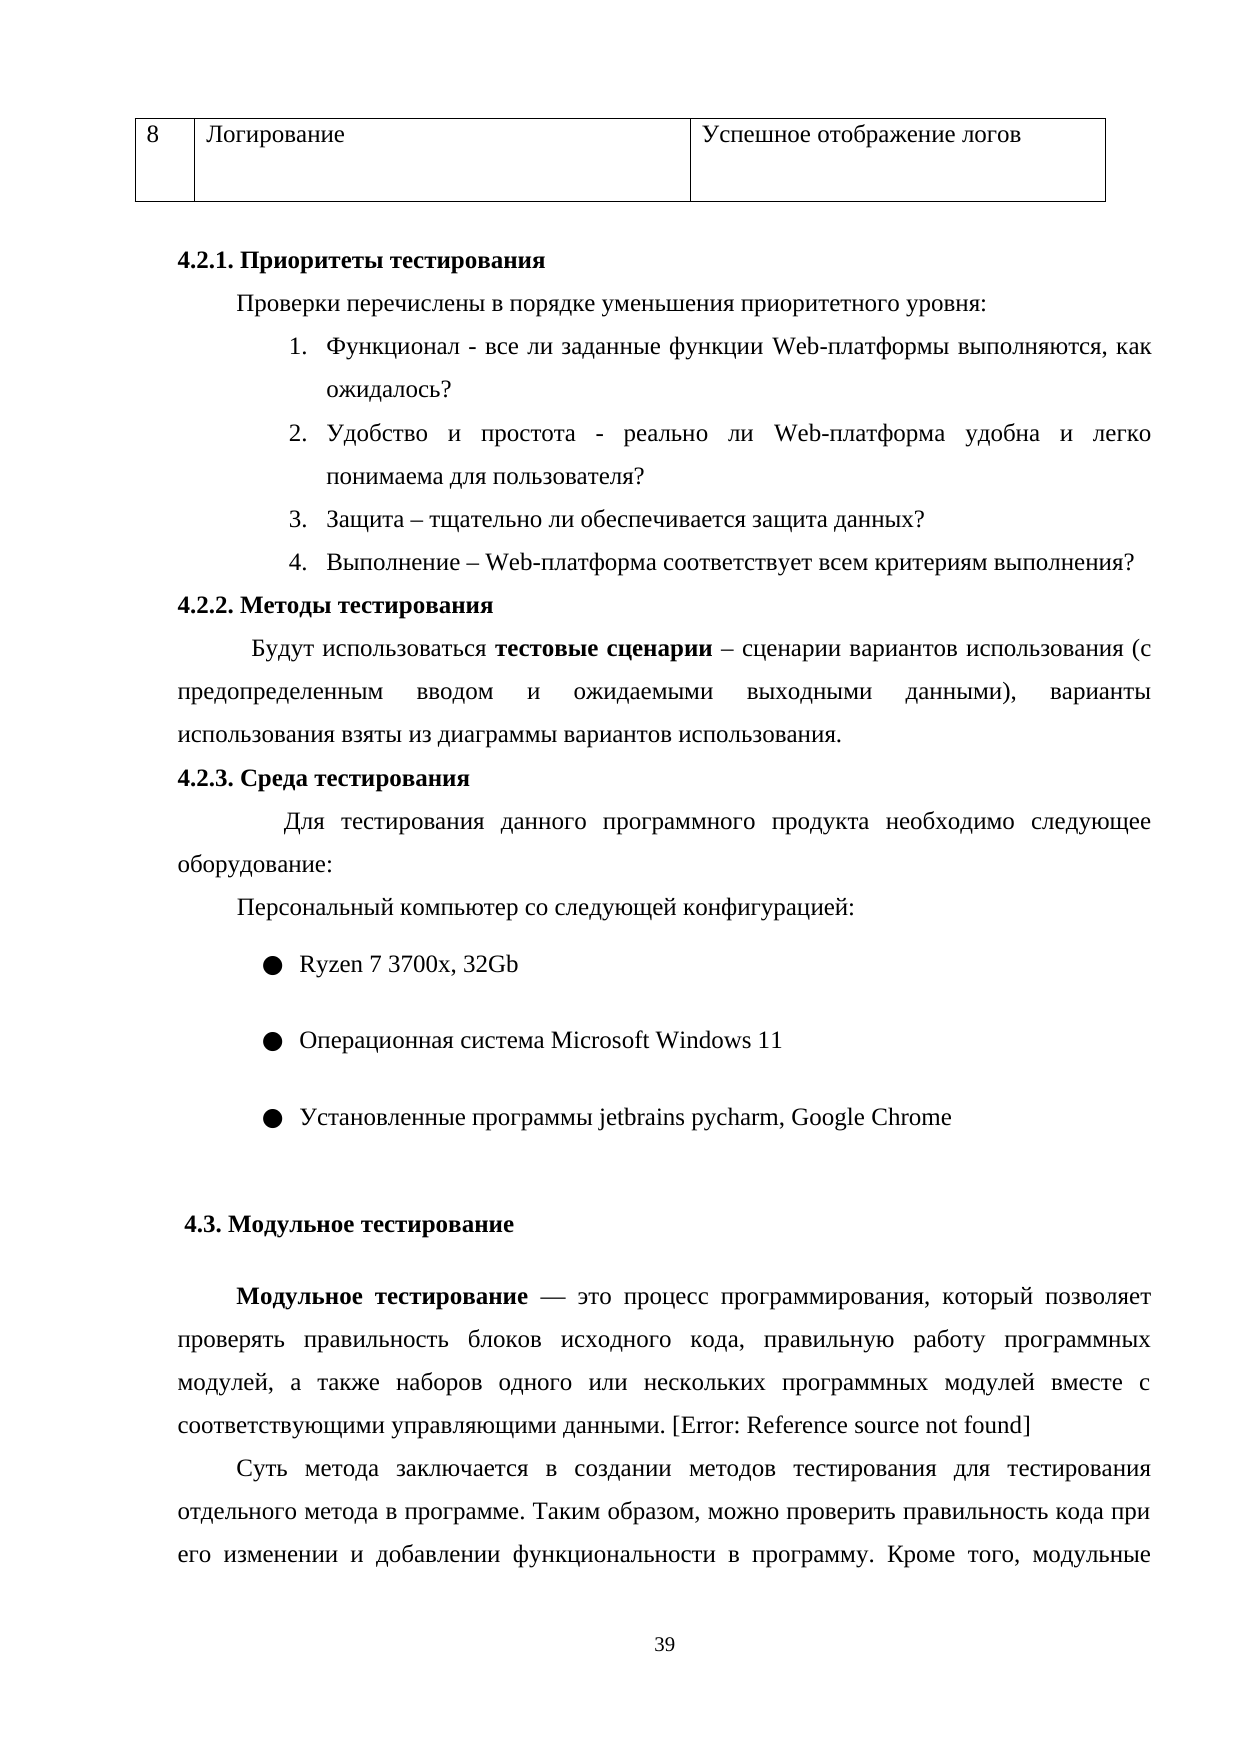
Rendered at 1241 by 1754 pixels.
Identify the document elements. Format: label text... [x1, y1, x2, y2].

subtitle 4.2.2. Методы тестирования [177, 590, 1152, 619]
text Проверки перечислены в порядке уменьшения приоритетного уровня: [177, 288, 1152, 317]
list Защита – тщательно ли обеспечивается защита данных? [288, 504, 1152, 533]
text Для тестирования данного программного продукта необходимо следующее оборудование: [177, 806, 1152, 878]
subtitle 4.3. Модульное тестирование [184, 1209, 1152, 1238]
list Ryzen 7 3700x, 32Gb [262, 935, 1152, 986]
list Функционал - все ли заданные функции Web-платформы выполняются, как ожидалось? [288, 331, 1152, 403]
text Будут использоваться тестовые сценарии – сценарии вариантов использования (с предопределенным вводом и ожидаемыми выходными данными), варианты использования взяты из диаграммы вариантов использования. [177, 633, 1152, 748]
subtitle 4.2.3. Среда тестирования [177, 763, 1152, 791]
text Персональный компьютер со следующей конфигурацией: [224, 892, 1152, 921]
table_cell 8 [136, 119, 194, 201]
list Операционная система Microsoft Windows 11 [262, 1012, 1152, 1063]
subtitle 4.2.1. Приоритеты тестирования [177, 245, 1152, 274]
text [177, 1453, 1152, 1568]
list Удобство и простота - реально ли Web-платформа удобна и легко понимаема для пользователя? [288, 418, 1152, 489]
table_cell Логирование [195, 119, 690, 201]
table_cell Успешное отображение логов [691, 119, 1105, 201]
list Выполнение – Web-платформа соответствует всем критериям выполнения? [288, 547, 1152, 576]
list Установленные программы jetbrains pycharm, Google Chrome [262, 1089, 1152, 1140]
